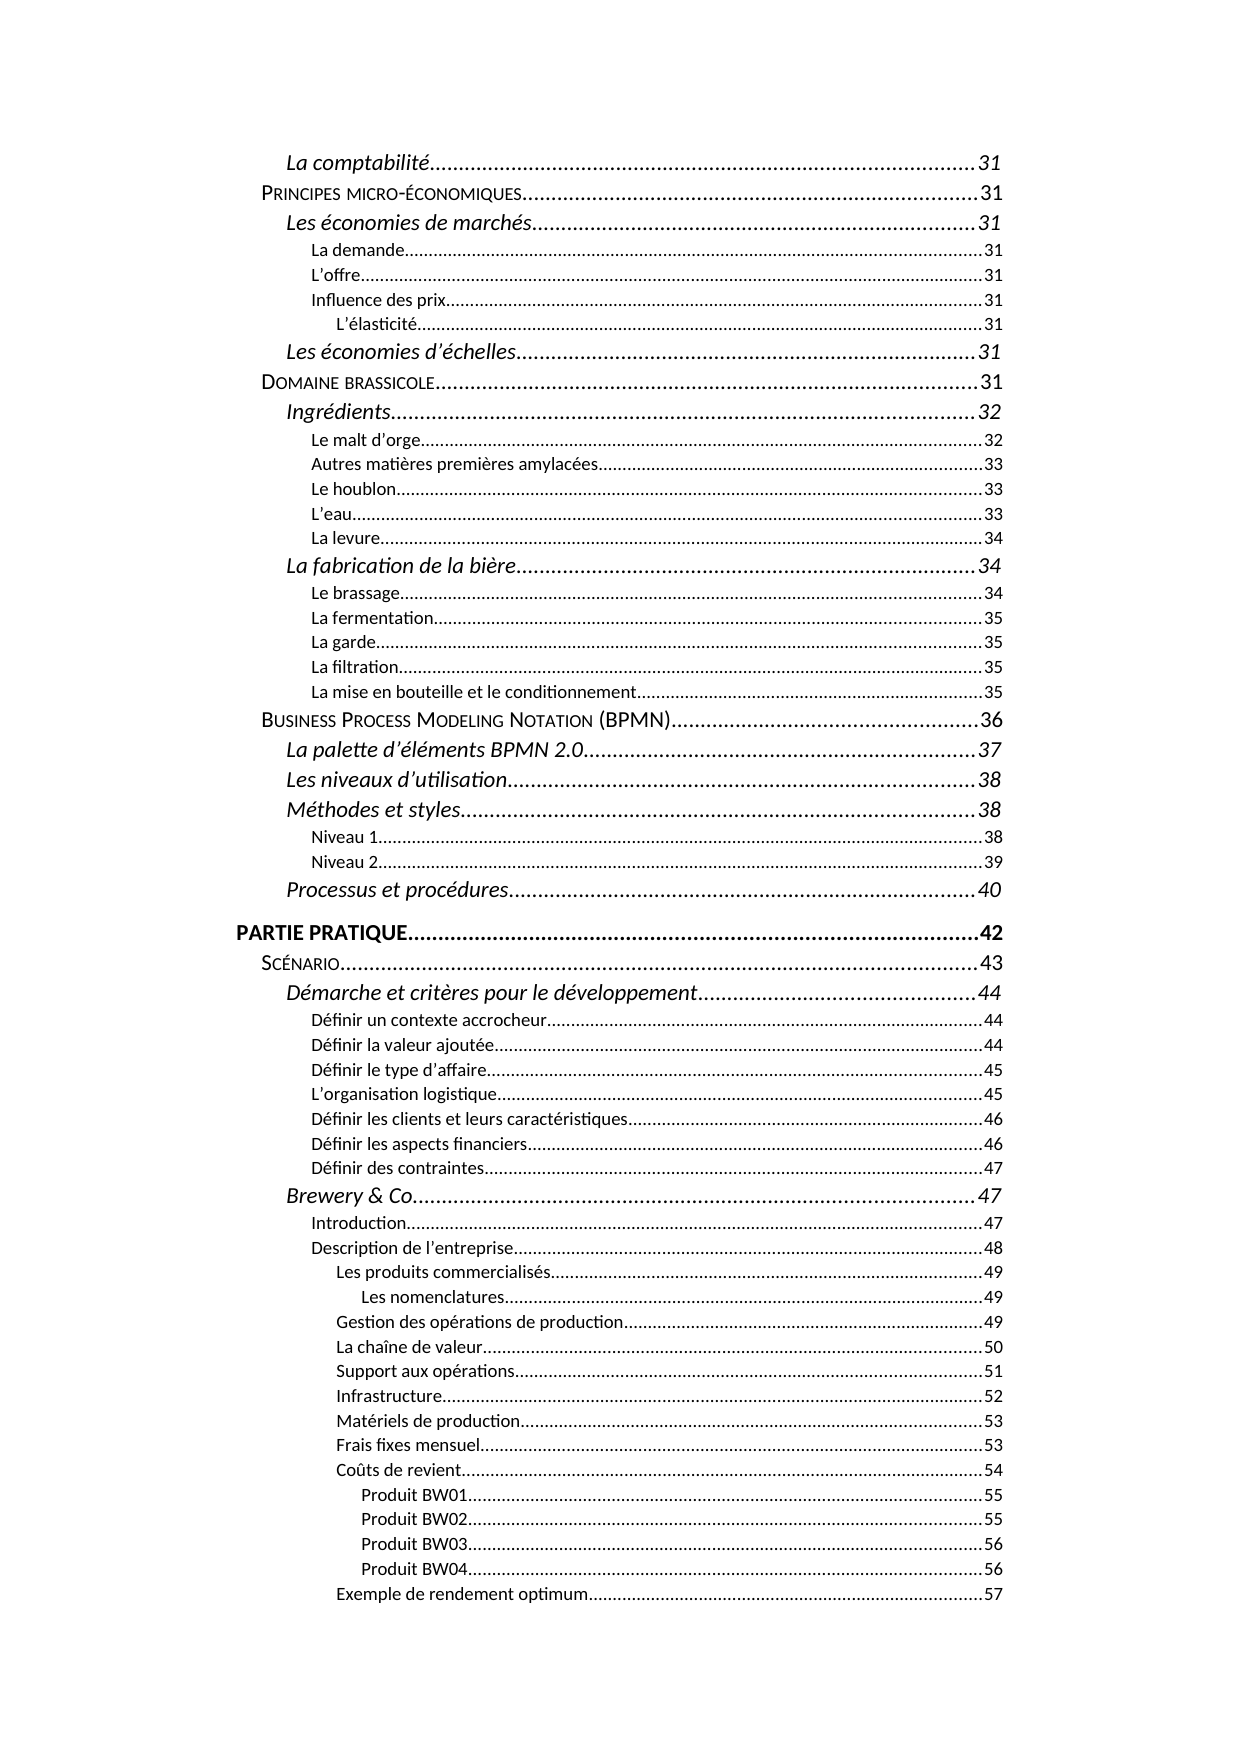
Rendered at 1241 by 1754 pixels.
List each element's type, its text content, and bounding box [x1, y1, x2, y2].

text La demande 31 [311, 238, 1004, 261]
text La palette d’éléments BPMN 2.0 37 [286, 735, 1004, 763]
text La filtration 35 [311, 655, 1004, 678]
text Processus et procédures 40 [286, 875, 1004, 903]
text Scénario 43 [261, 948, 1004, 976]
text L’organisation logistique 45 [311, 1082, 1004, 1105]
text Support aux opérations 51 [336, 1359, 1004, 1382]
text La fermentation 35 [311, 606, 1004, 629]
text Le houblon 33 [311, 477, 1004, 500]
text La comptabilité 31 [286, 148, 1004, 176]
text Niveau 1 38 [311, 826, 1004, 848]
text Infrastructure 52 [336, 1384, 1004, 1407]
text Matériels de production 53 [336, 1409, 1004, 1432]
text Définir la valeur ajoutée 44 [311, 1033, 1004, 1056]
text Frais fixes mensuel 53 [336, 1433, 1004, 1456]
text Définir des contraintes 47 [311, 1156, 1004, 1179]
text Les nomenclatures 49 [361, 1285, 1004, 1308]
text Partie pratique 42 [236, 918, 1004, 946]
text Définir les aspects financiers 46 [311, 1132, 1004, 1155]
text Business Process Modeling Notation (BPMN) 36 [261, 705, 1004, 733]
text Les produits commercialisés 49 [336, 1261, 1004, 1284]
text Ingrédients 32 [286, 397, 1004, 426]
text Méthodes et styles 38 [286, 795, 1004, 823]
text Description de l’entreprise 48 [311, 1236, 1004, 1259]
text L’offre 31 [311, 263, 1004, 286]
text Influence des prix 31 [311, 288, 1004, 311]
text Définir les clients et leurs caractéristiques 46 [311, 1107, 1004, 1130]
text La levure 34 [311, 526, 1004, 549]
text Brewery & Co. 47 [286, 1181, 1004, 1209]
text L’élasticité 31 [336, 312, 1004, 335]
text Produit BW04 56 [361, 1557, 1004, 1580]
text Domaine brassicole 31 [261, 367, 1004, 395]
text Les niveaux d’utilisation 38 [286, 765, 1004, 793]
text La mise en bouteille et le conditionnement 35 [311, 680, 1004, 703]
text Le brassage 34 [311, 581, 1004, 604]
text Gestion des opérations de production 49 [336, 1310, 1004, 1333]
text Les économies de marchés 31 [286, 208, 1004, 236]
text Les économies d’échelles 31 [286, 337, 1004, 365]
text Produit BW02 55 [361, 1508, 1004, 1531]
text Produit BW01 55 [361, 1483, 1004, 1506]
text Coûts de revient 54 [336, 1458, 1004, 1481]
text Démarche et critères pour le développement 44 [286, 978, 1004, 1006]
text Niveau 2 39 [311, 850, 1004, 873]
text Principes micro-économiques 31 [261, 178, 1004, 206]
text Définir le type d’affaire 45 [311, 1058, 1004, 1081]
text L’eau 33 [311, 502, 1004, 525]
text Exemple de rendement optimum 57 [336, 1582, 1004, 1604]
text Produit BW03 56 [361, 1532, 1004, 1555]
text La garde 35 [311, 631, 1004, 654]
text La chaîne de valeur 50 [336, 1335, 1004, 1358]
text Autres matières premières amylacées 33 [311, 452, 1004, 475]
text Le malt d’orge 32 [311, 428, 1004, 451]
text La fabrication de la bière 34 [286, 551, 1004, 579]
text Définir un contexte accrocheur 44 [311, 1008, 1004, 1031]
text Introduction 47 [311, 1211, 1004, 1234]
